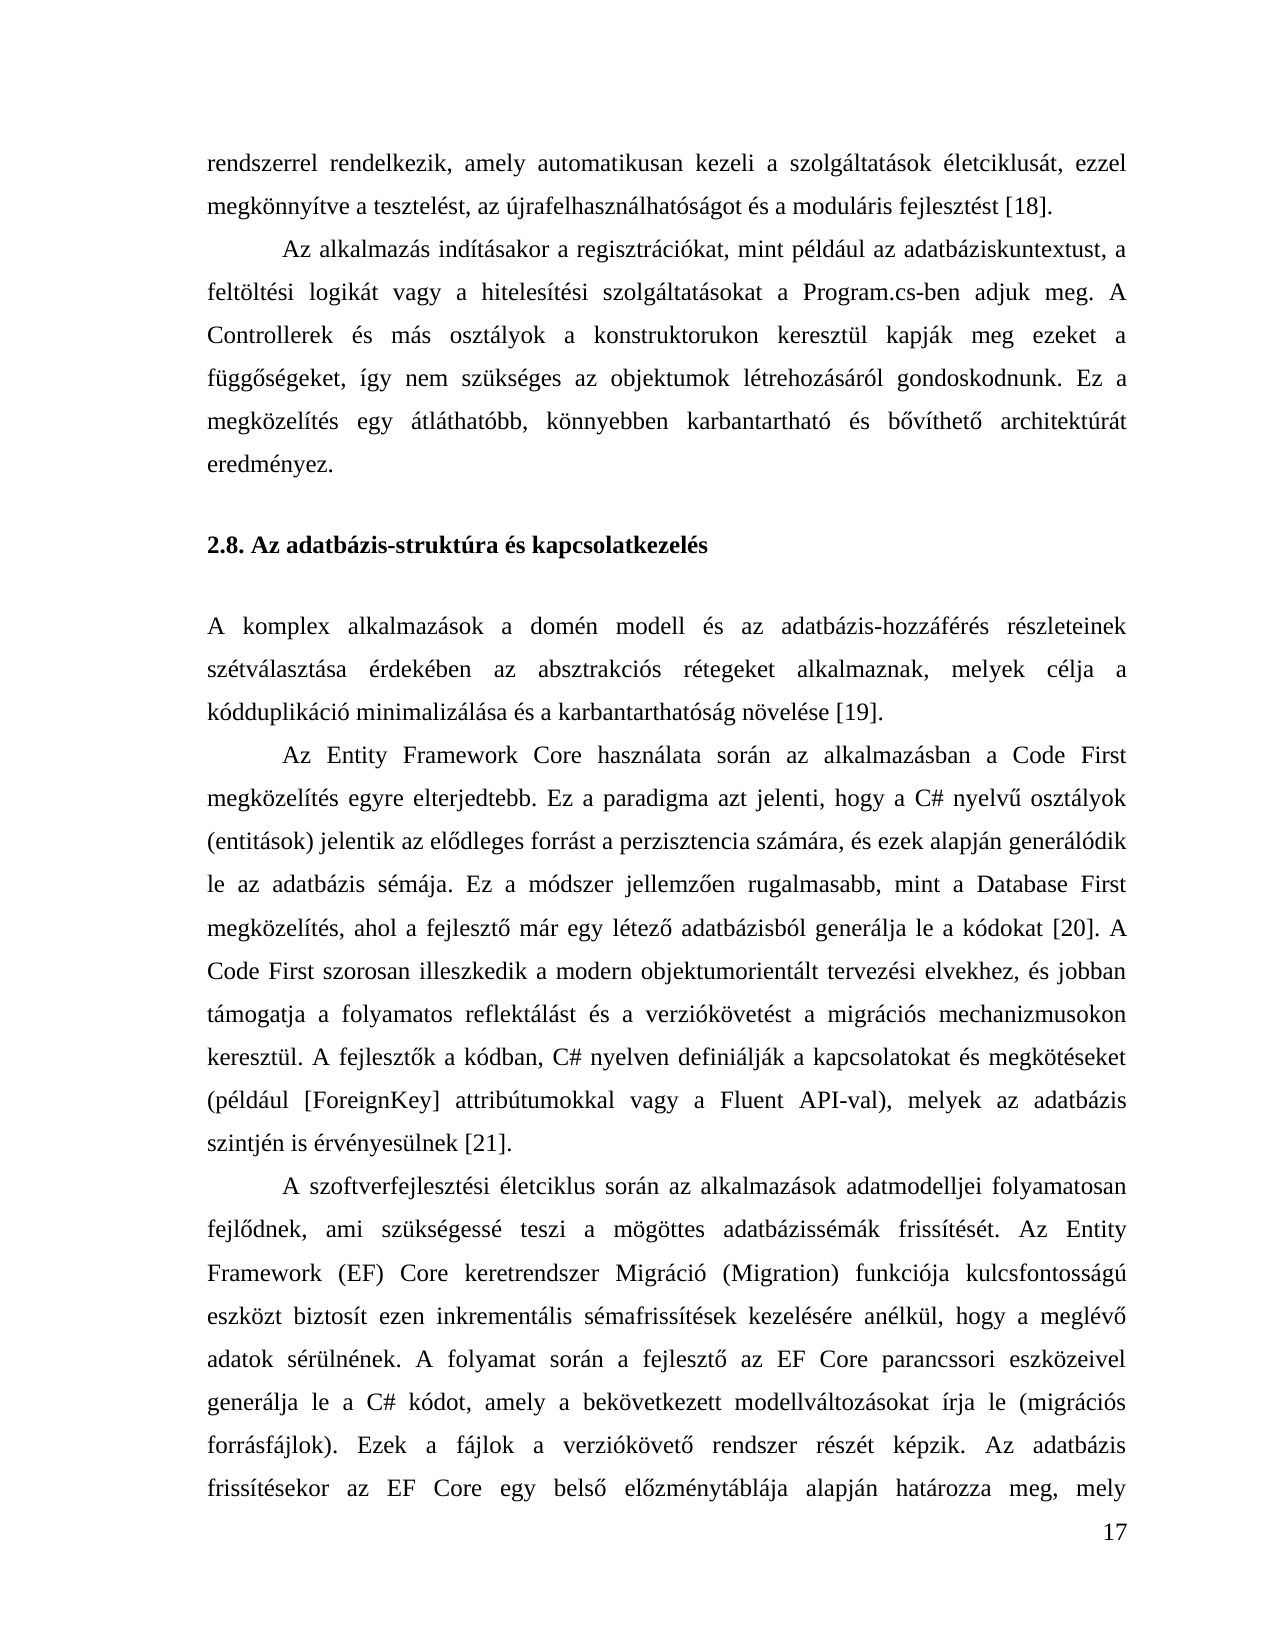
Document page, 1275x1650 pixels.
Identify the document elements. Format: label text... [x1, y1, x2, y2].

text A komplex alkalmazások a domén modell és az adatbázis-hozzáférés részleteinek szétválasztása érdekében az absztrakciós rétegeket alkalmaznak, melyek célja a kódduplikáció minimalizálása és a karbantarthatóság növelése. [207, 611, 1127, 726]
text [207, 148, 1127, 219]
subtitle 2.8. Az adatbázis-struktúra és kapcsolatkezelés [207, 530, 1127, 559]
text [207, 1171, 1127, 1502]
text Az Entity Framework Core használata során az alkalmazásban a Code First megközelítés egyre elterjedtebb. Ez a paradigma azt jelenti, hogy a C# nyelvű osztályok (entitások) jelentik az elődleges forrást a perzisztencia számára, és ezek alapján generálódik le az adatbázis sémája. Ez a módszer jellemzően rugalmasabb, mint a Database First megközelítés, ahol a fejlesztő már egy létező adatbázisból generálja le a kódokat . A Code First szorosan illeszkedik a modern objektumorientált tervezési elvekhez, és jobban támogatja a folyamatos reflektálást és a verziókövetést a migrációs mechanizmusokon keresztül. A fejlesztők a kódban, C# nyelven definiálják a kapcsolatokat és megkötéseket (például [ForeignKey] attribútumokkal vagy a Fluent API-val), melyek az adatbázis szintjén is érvényesülnek. [207, 740, 1127, 1157]
text Az alkalmazás indításakor a regisztrációkat, mint például az adatbáziskuntextust, a feltöltési logikát vagy a hitelesítési szolgáltatásokat a Program.cs-ben adjuk meg. A Controllerek és más osztályok a konstruktorukon keresztül kapják meg ezeket a függőségeket, így nem szükséges az objektumok létrehozásáról gondoskodnunk. Ez a megközelítés egy átláthatóbb, könnyebben karbantartható és bővíthető architektúrát eredményez. [207, 234, 1127, 478]
